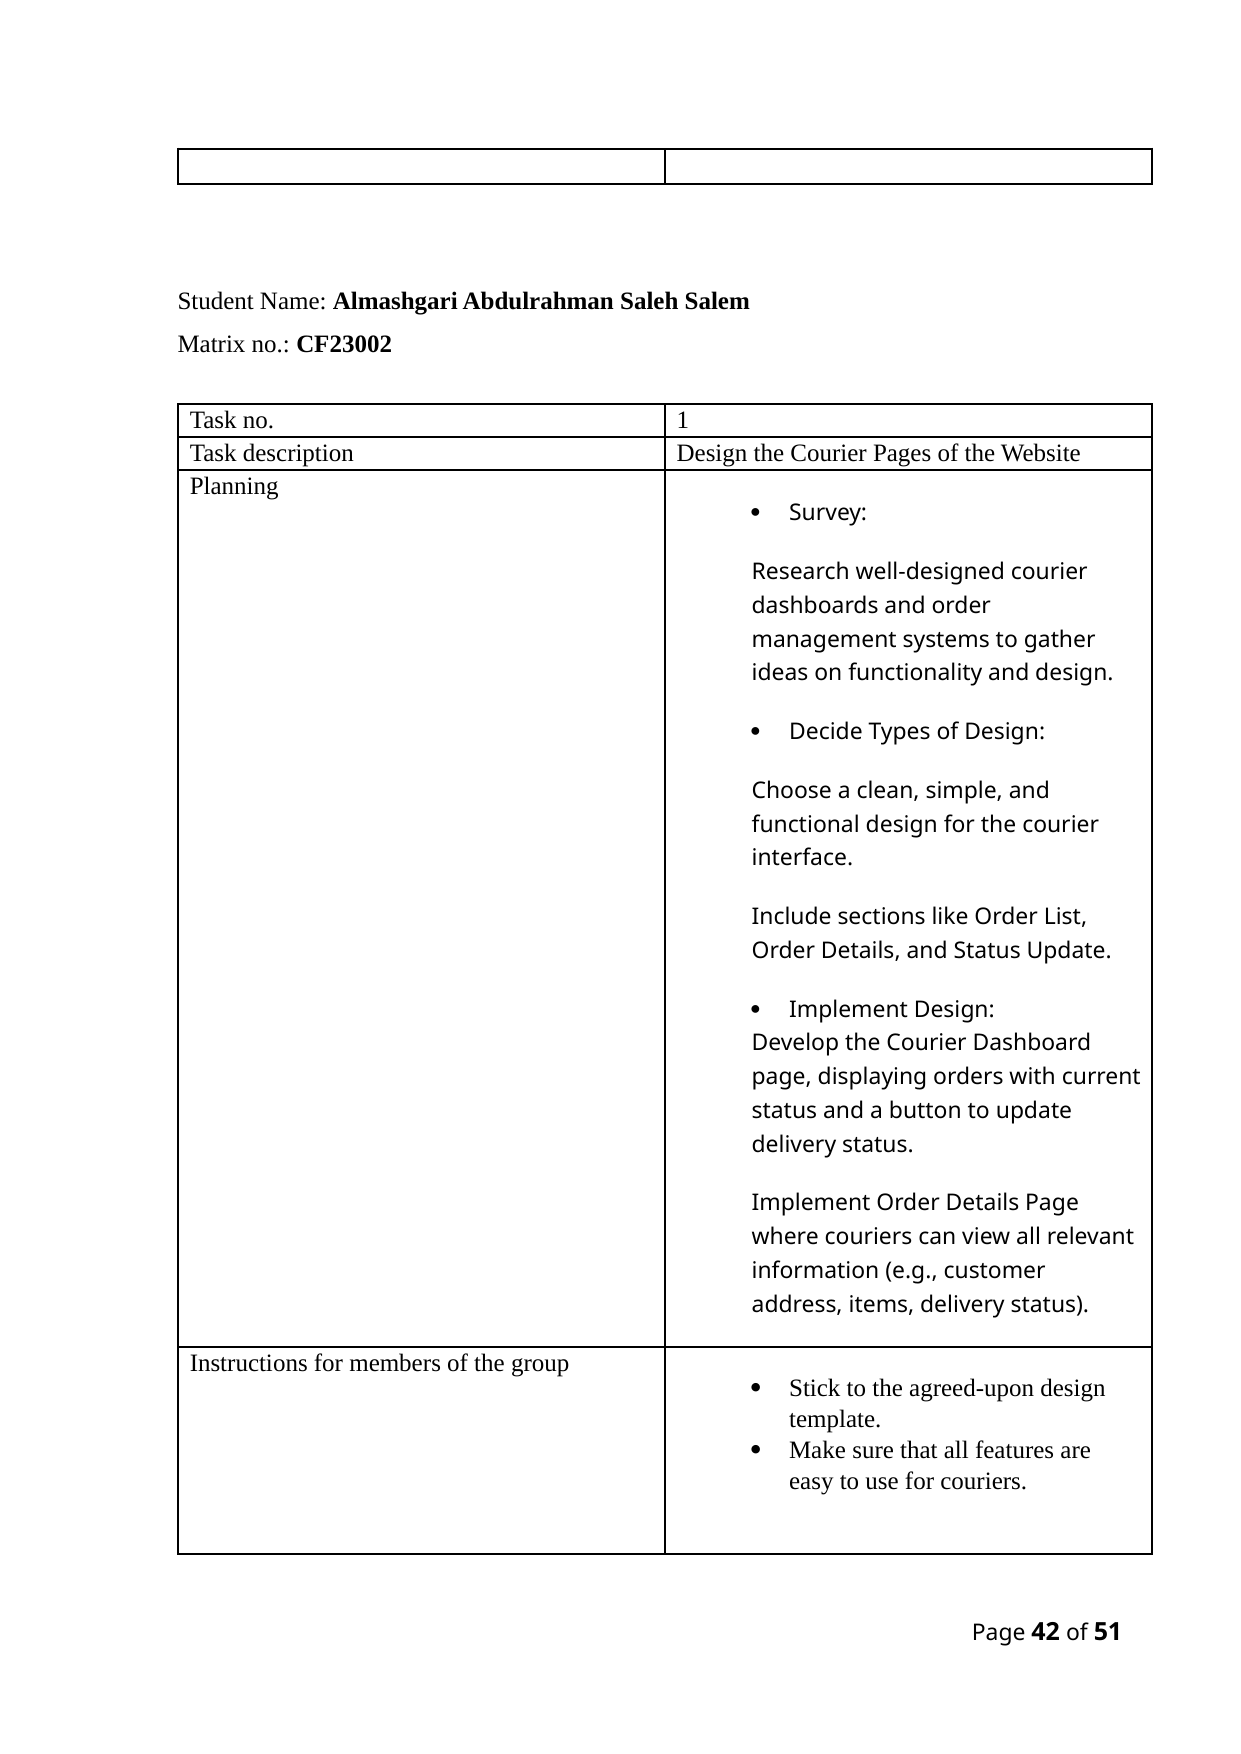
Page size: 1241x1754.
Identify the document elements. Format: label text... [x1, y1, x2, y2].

table_cell Instructions for members of the group [179, 1348, 664, 1553]
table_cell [179, 150, 664, 183]
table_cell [666, 150, 1151, 183]
table_cell Planning [179, 471, 664, 1346]
table_header 1 [666, 405, 1151, 436]
table_header Task no. [179, 405, 664, 436]
table_cell Survey: Research well-designed courier dashboards and order management systems to gather ideas on functionality and design. Decide Types of Design: Choose a clean, simple, and functional design for the courier interface. Include sections like Order List, Order Details, and Status Update. Implement Design: Develop the Courier Dashboard page, displaying orders with current status and a button to update delivery status. Implement Order Details Page where couriers can view all relevant information (e.g., customer address, items, delivery status). [666, 471, 1151, 1346]
table_cell Design the Courier Pages of the Website [666, 438, 1151, 469]
text Matrix no.: CF23002 [177, 329, 1122, 358]
text Student Name: Almashgari Abdulrahman Saleh Salem [177, 286, 1122, 315]
table_cell Stick to the agreed-upon design template. Make sure that all features are easy to use for couriers. [666, 1348, 1151, 1553]
table_cell Task description [179, 438, 664, 469]
